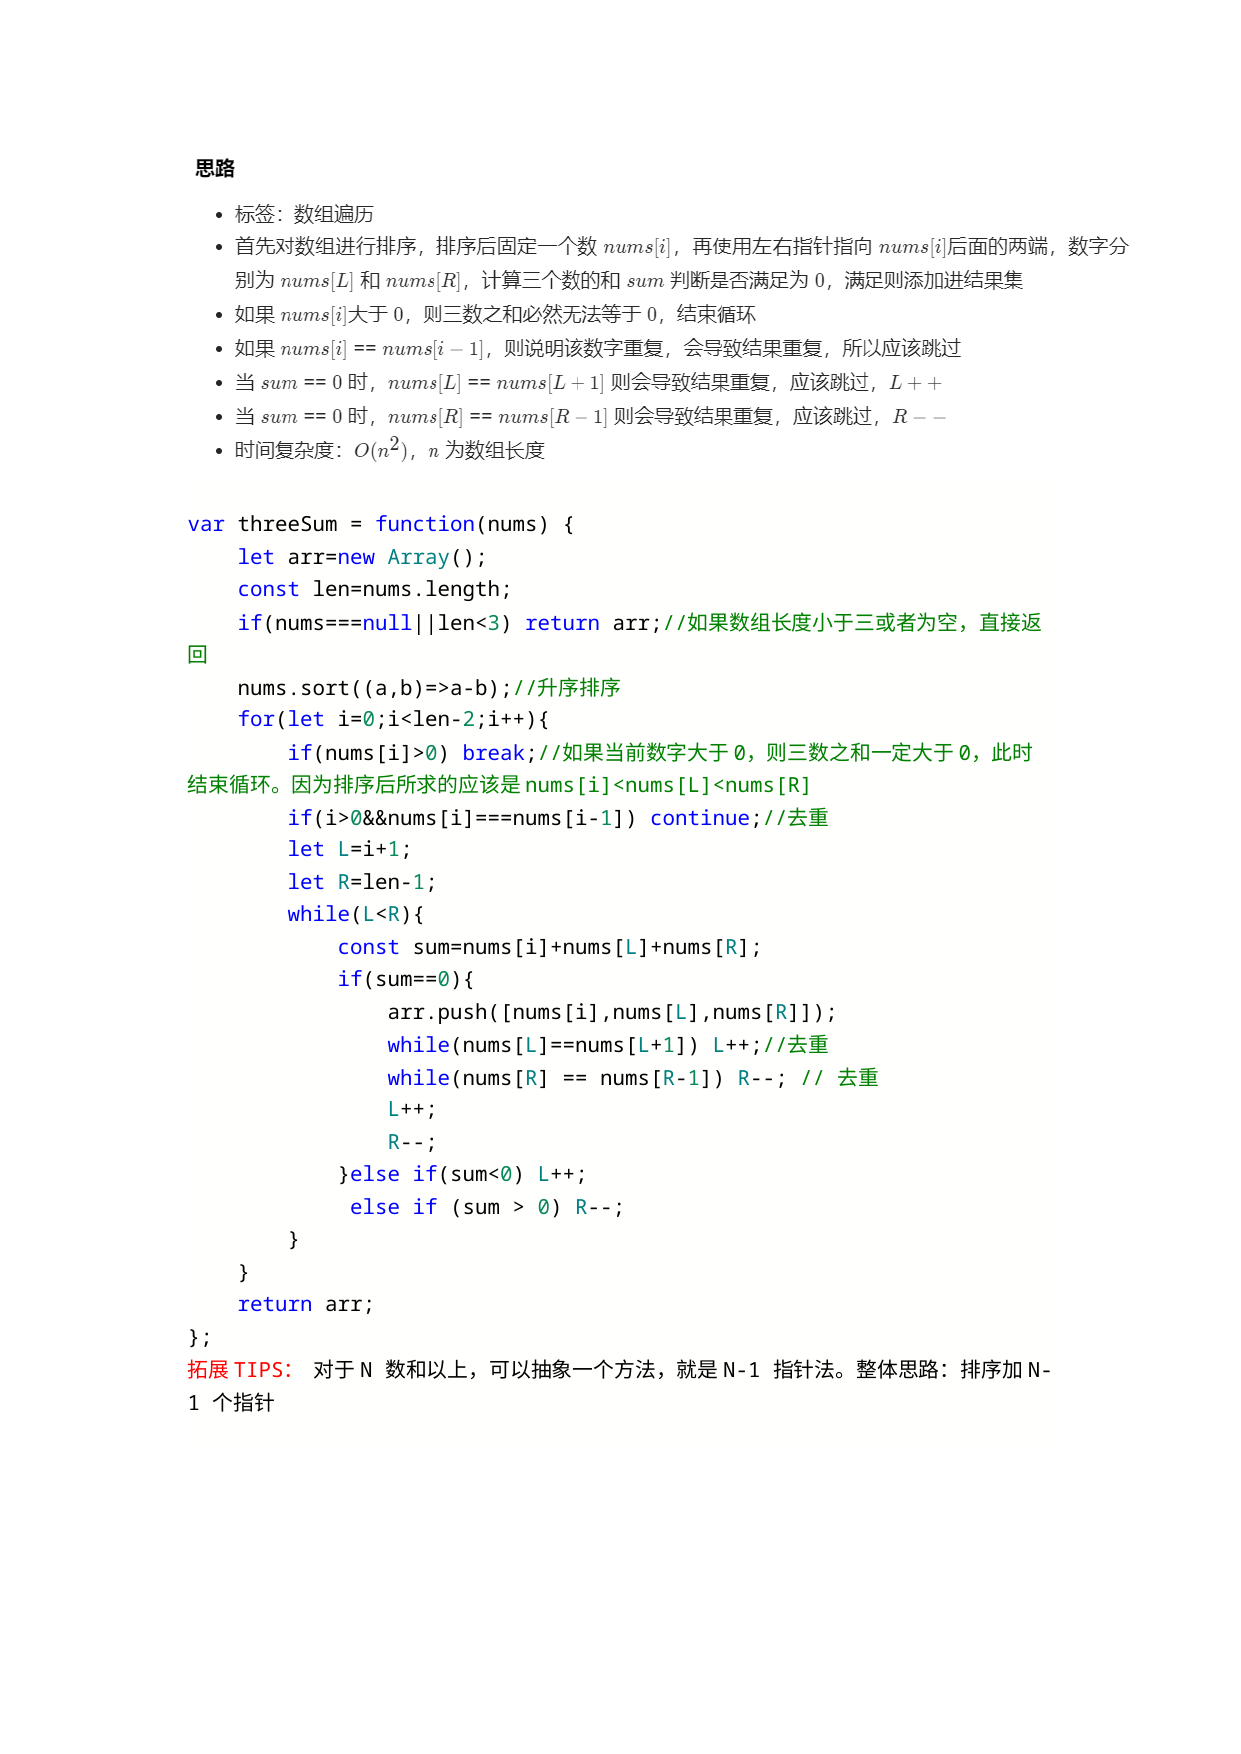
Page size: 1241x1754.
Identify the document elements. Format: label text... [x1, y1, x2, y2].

text var threeSum = function(nums) { [187, 507, 1053, 540]
picture [187, 150, 1154, 476]
text while(L<R){ [187, 897, 1053, 930]
text if(nums[i]>0) break;//如果当前数字大于0，则三数之和一定大于0，此时结束循环。因为排序后所求的应该是nums[i]<nums[L]<nums[R] [187, 735, 1053, 800]
text let L=i+1; [187, 832, 1053, 865]
text } [187, 1222, 1053, 1255]
text } [187, 1255, 1053, 1287]
text arr.push([nums[i],nums[L],nums[R]]); [187, 995, 1053, 1027]
text if(nums===null||len<3) return arr;//如果数组长度小于三或者为空，直接返回 [187, 605, 1053, 670]
text }; [187, 1320, 1053, 1352]
text if(i>0&&nums[i]===nums[i-1]) continue;//去重 [187, 800, 1053, 832]
text while(nums[L]==nums[L+1]) L++;//去重 [187, 1027, 1053, 1060]
text 拓展TIPS： 对于 N 数和以上，可以抽象一个方法，就是 N-1 指针法。整体思路：排序加 N-1 个指针 [187, 1352, 1053, 1417]
text else if (sum > 0) R--; [187, 1190, 1053, 1222]
text L++; [187, 1092, 1053, 1125]
text let R=len-1; [187, 865, 1053, 897]
text while(nums[R] == nums[R-1]) R--; // 去重 [187, 1060, 1053, 1092]
text if(sum==0){ [187, 962, 1053, 995]
text for(let i=0;i<len-2;i++){ [187, 702, 1053, 735]
text R--; [187, 1125, 1053, 1157]
text nums.sort((a,b)=>a-b);//升序排序 [187, 670, 1053, 702]
text let arr=new Array(); [187, 540, 1053, 572]
text const sum=nums[i]+nums[L]+nums[R]; [187, 930, 1053, 962]
text return arr; [187, 1287, 1053, 1320]
text const len=nums.length; [187, 572, 1053, 605]
text }else if(sum<0) L++; [187, 1157, 1053, 1190]
